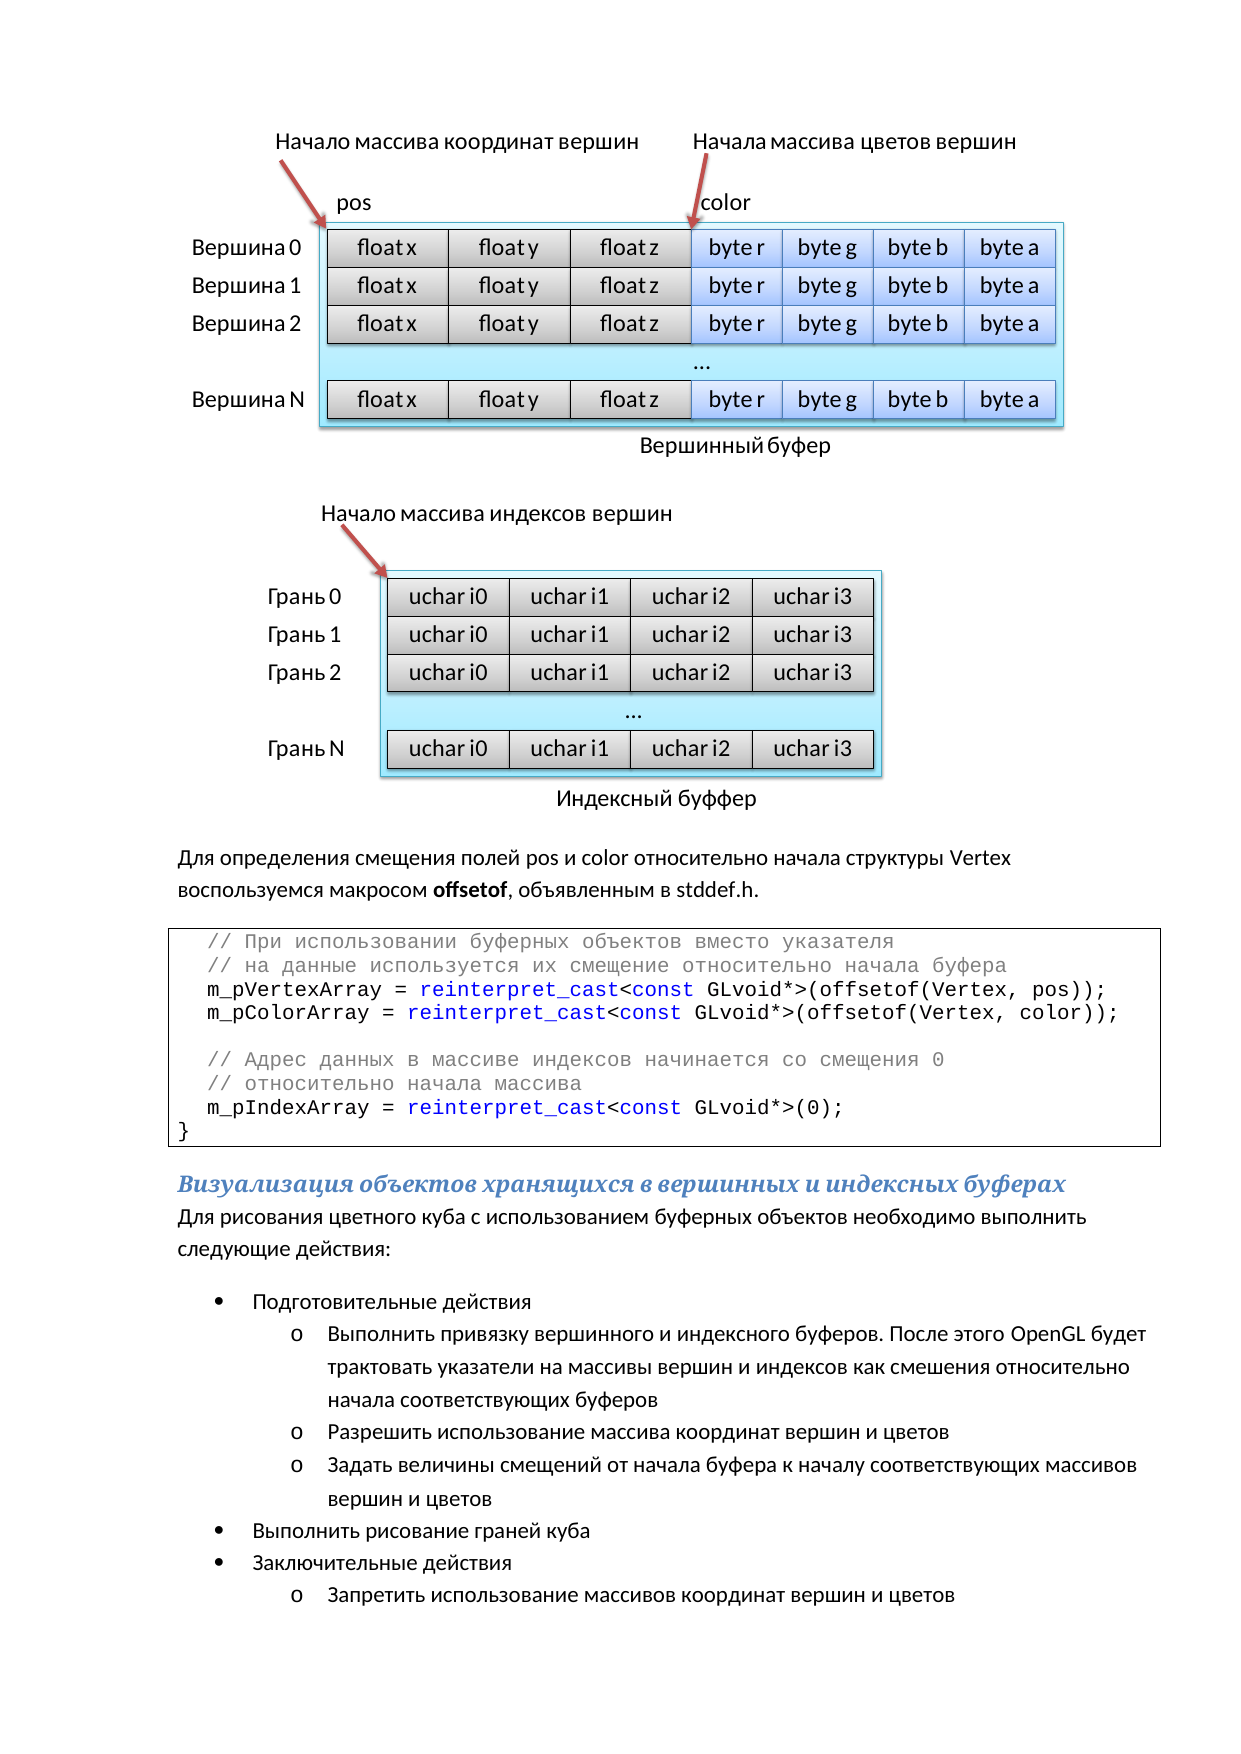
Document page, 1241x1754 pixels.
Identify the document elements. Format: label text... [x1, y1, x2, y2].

list Выполнить рисование граней куба [215, 1516, 1152, 1544]
text } [169, 1117, 1160, 1146]
text m_pColorArray = reinterpret_cast<const GLvoid*>(offsetof(Vertex, color)); [177, 1002, 1152, 1026]
list Разрешить использование массива координат вершин и цветов [290, 1417, 1152, 1446]
text // Адрес данных в массиве индексов начинается со смещения 0 [177, 1049, 1152, 1073]
text m_pIndexArray = reinterpret_cast<const GLvoid*>(0); [177, 1097, 1152, 1117]
list Подготовительные действия [215, 1287, 1152, 1315]
text m_pVertexArray = reinterpret_cast<const GLvoid*>(offsetof(Vertex, pos)); [177, 978, 1152, 1002]
list Заключительные действия [215, 1548, 1152, 1576]
text Для определения смещения полей pos и color относительно начала структуры Vertex воспользуемся макросом offsetof, объявленным в stddef.h. [177, 843, 1152, 903]
text // При использовании буферных объектов вместо указателя [169, 929, 1160, 955]
text Для рисования цветного куба с использованием буферных объектов необходимо выполнить следующие действия: [177, 1202, 1152, 1262]
text // относительно начала массива [177, 1073, 1152, 1097]
list Запретить использование массивов координат вершин и цветов [290, 1580, 1152, 1609]
text // на данные используется их смещение относительно начала буфера [177, 955, 1152, 978]
list Выполнить привязку вершинного и индексного буферов. После этого OpenGL будет трактовать указатели на массивы вершин и индексов как смешения относительно начала соответствующих буферов [290, 1319, 1152, 1413]
subtitle Визуализация объектов хранящихся в вершинных и индексных буферах [177, 1172, 1152, 1198]
list Задать величины смещений от начала буфера к началу соответствующих массивов вершин и цветов [290, 1450, 1152, 1512]
